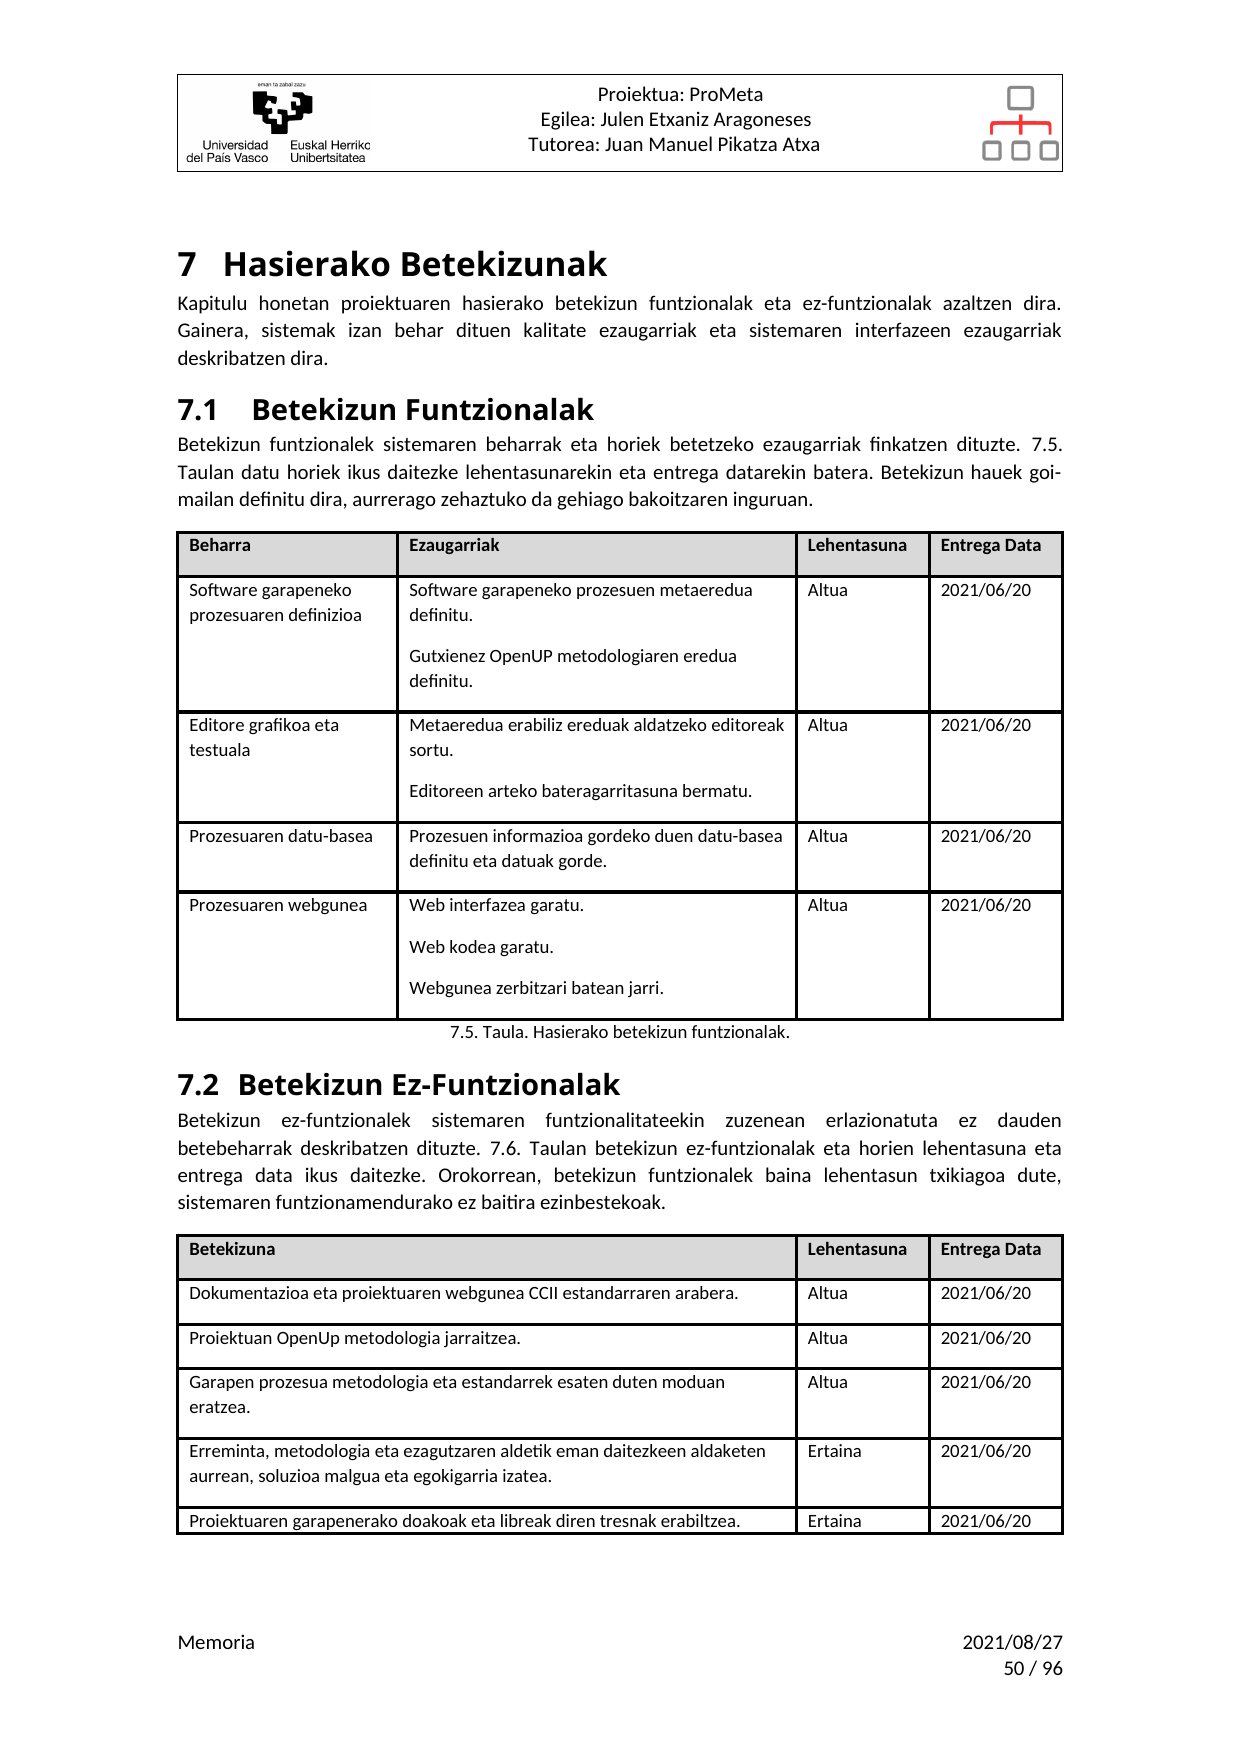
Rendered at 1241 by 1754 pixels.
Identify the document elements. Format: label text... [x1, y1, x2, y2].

table_cell Prozesuaren webgunea [179, 894, 396, 1018]
table_cell 2021/06/20 [931, 578, 1061, 710]
text Kapitulu honetan proiektuaren hasierako betekizun funtzionalak eta ez-funtzionalak azaltzen dira. Gainera, sistemak izan behar dituen kalitate ezaugarriak eta sistemaren interfazeen ezaugarriak deskribatzen dira. [177, 290, 1063, 370]
subtitle Hasierako Betekizunak [177, 241, 1063, 286]
table_cell 2021/06/20 [931, 824, 1061, 890]
table_header Betekizuna [179, 1237, 795, 1278]
table_header Lehentasuna [798, 534, 928, 575]
table_cell Editore grafikoa eta testuala [179, 714, 396, 821]
table_cell Web interfazea garatu. Web kodea garatu. Webgunea zerbitzari batean jarri. [399, 894, 795, 1018]
table_cell Altua [798, 824, 928, 890]
table_cell Ertaina [798, 1509, 928, 1532]
table_cell Altua [798, 1326, 928, 1367]
table_cell Altua [798, 714, 928, 821]
table_cell 2021/06/20 [931, 1509, 1061, 1532]
table_cell Proiektuan OpenUp metodologia jarraitzea. [179, 1326, 795, 1367]
table_cell 2021/06/20 [931, 1370, 1061, 1437]
table_cell Metaeredua erabiliz ereduak aldatzeko editoreak sortu. Editoreen arteko bateragarritasuna bermatu. [399, 714, 795, 821]
table_cell 2021/06/20 [931, 1281, 1061, 1323]
table_cell 2021/06/20 [931, 1326, 1061, 1367]
table_cell 2021/06/20 [931, 1440, 1061, 1506]
table_cell 2021/06/20 [931, 714, 1061, 821]
table_cell Prozesuaren datu-basea [179, 824, 396, 890]
table_header Entrega Data [931, 1237, 1061, 1278]
table_header Lehentasuna [798, 1237, 928, 1278]
table_cell Dokumentazioa eta proiektuaren webgunea CCII estandarraren arabera. [179, 1281, 795, 1323]
table_cell Software garapeneko prozesuaren definizioa [179, 578, 396, 710]
picture [978, 80, 1060, 162]
table_cell Erreminta, metodologia eta ezagutzaren aldetik eman daitezkeen aldaketen aurrean, soluzioa malgua eta egokigarria izatea. [179, 1440, 795, 1506]
table_cell Ertaina [798, 1440, 928, 1506]
table_cell 2021/06/20 [931, 894, 1061, 1018]
table_cell Proiektuaren garapenerako doakoak eta libreak diren tresnak erabiltzea. [179, 1509, 795, 1532]
table_cell Prozesuen informazioa gordeko duen datu-basea definitu eta datuak gorde. [399, 824, 795, 890]
subtitle Betekizun Funtzionalak [177, 389, 1063, 428]
table_cell Altua [798, 894, 928, 1018]
table_cell Altua [798, 1370, 928, 1437]
picture [182, 80, 370, 162]
table_header Entrega Data [931, 534, 1061, 575]
table_cell Altua [798, 578, 928, 710]
table_header Beharra [179, 534, 396, 575]
table_cell Altua [798, 1281, 928, 1323]
subtitle Betekizun Ez-Funtzionalak [177, 1064, 1063, 1104]
table_cell Software garapeneko prozesuen metaeredua definitu. Gutxienez OpenUP metodologiaren eredua definitu. [399, 578, 795, 710]
table_cell Garapen prozesua metodologia eta estandarrek esaten duten moduan eratzea. [179, 1370, 795, 1437]
table_header Ezaugarriak [399, 534, 795, 575]
